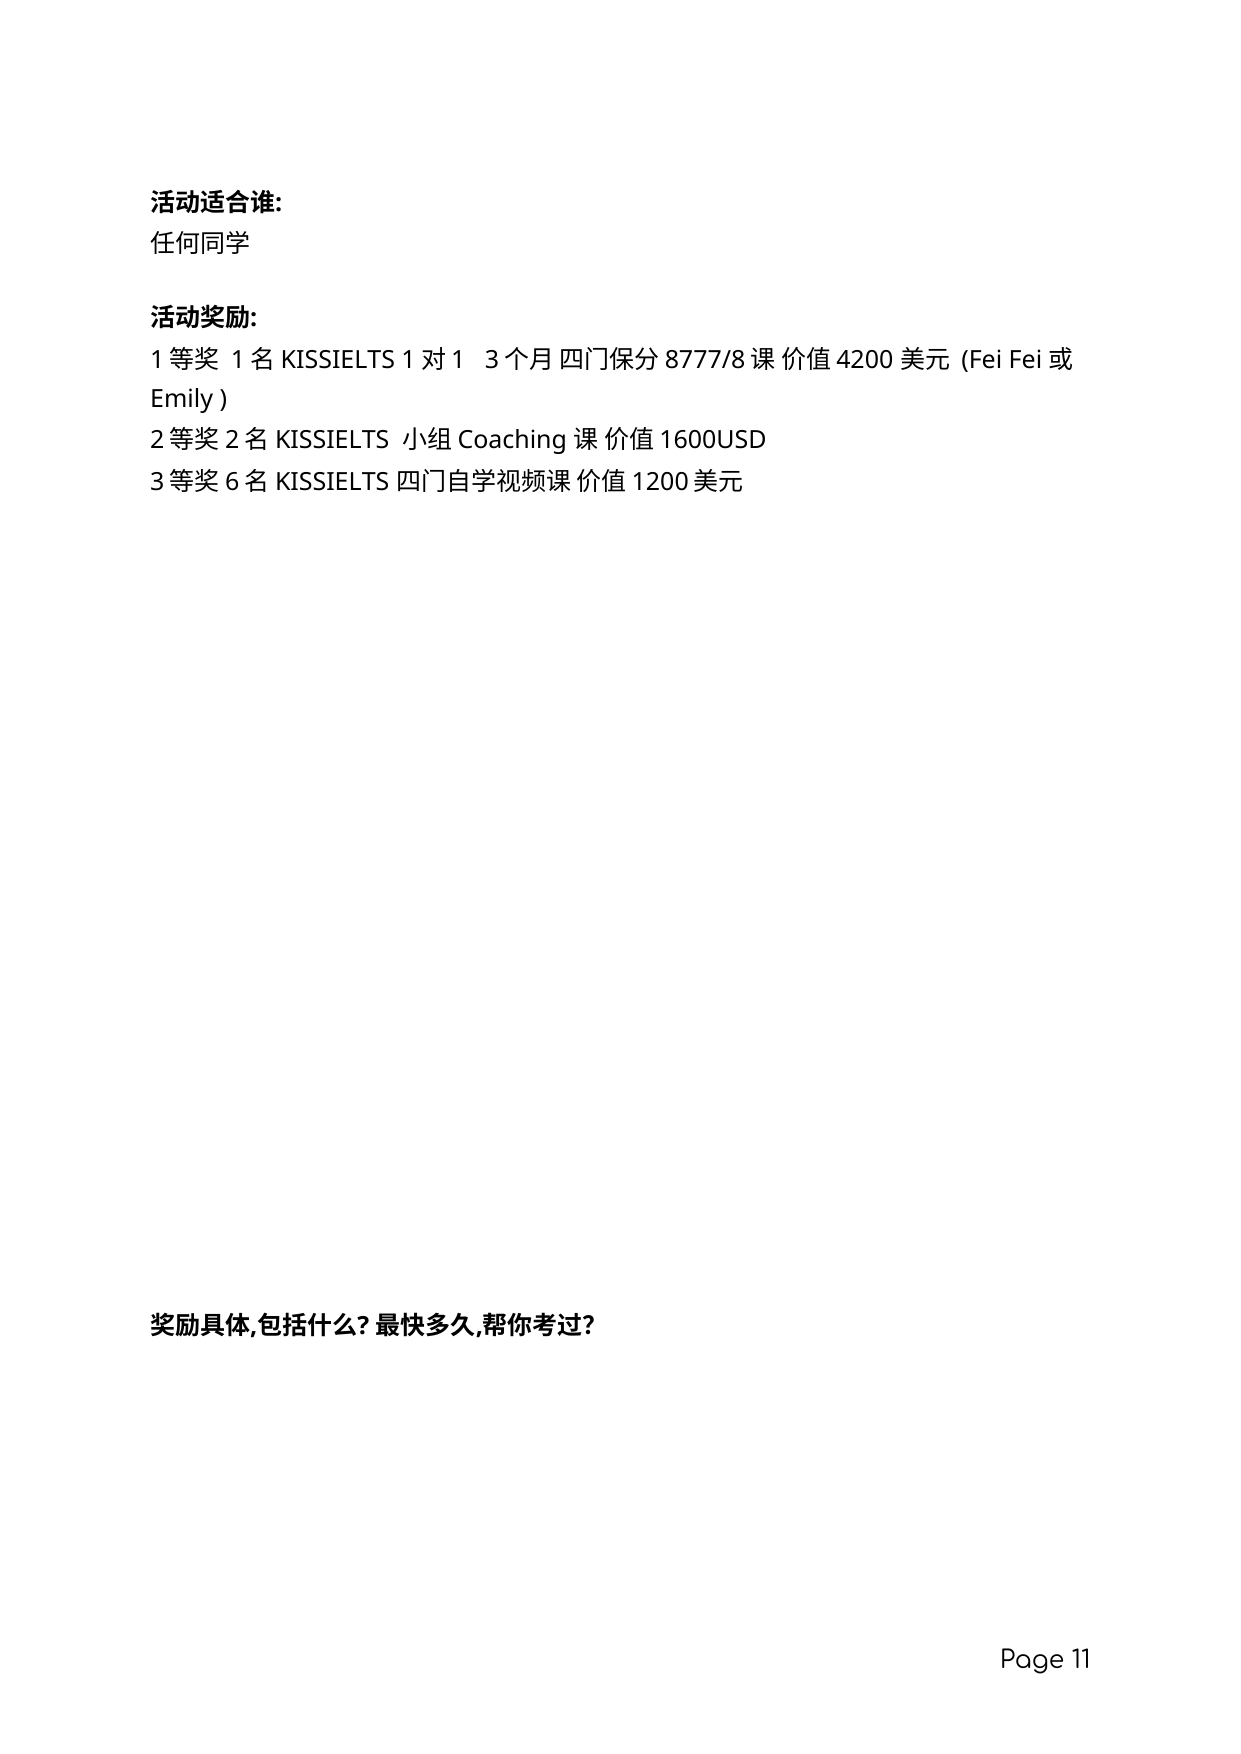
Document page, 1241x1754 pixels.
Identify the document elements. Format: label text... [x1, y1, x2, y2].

text 活动适合谁: [150, 182, 1090, 218]
text 奖励具体,包括什么? 最快多久,帮你考过？ [150, 1305, 1090, 1341]
text 2等奖 2名 KISSIELTS 小组Coaching 课 价值1600USD [150, 420, 1090, 456]
text 1等奖 1名 KISSIELTS 1对1 3个月 四门保分8777/8课 价值4200 美元 (Fei Fei 或 Emily ) [150, 339, 1090, 414]
text 任何同学 [150, 224, 1090, 260]
text 活动奖励: [150, 297, 1090, 334]
text 3等奖 6名 KISSIELTS 四门自学视频课 价值1200美元 [150, 461, 1090, 498]
